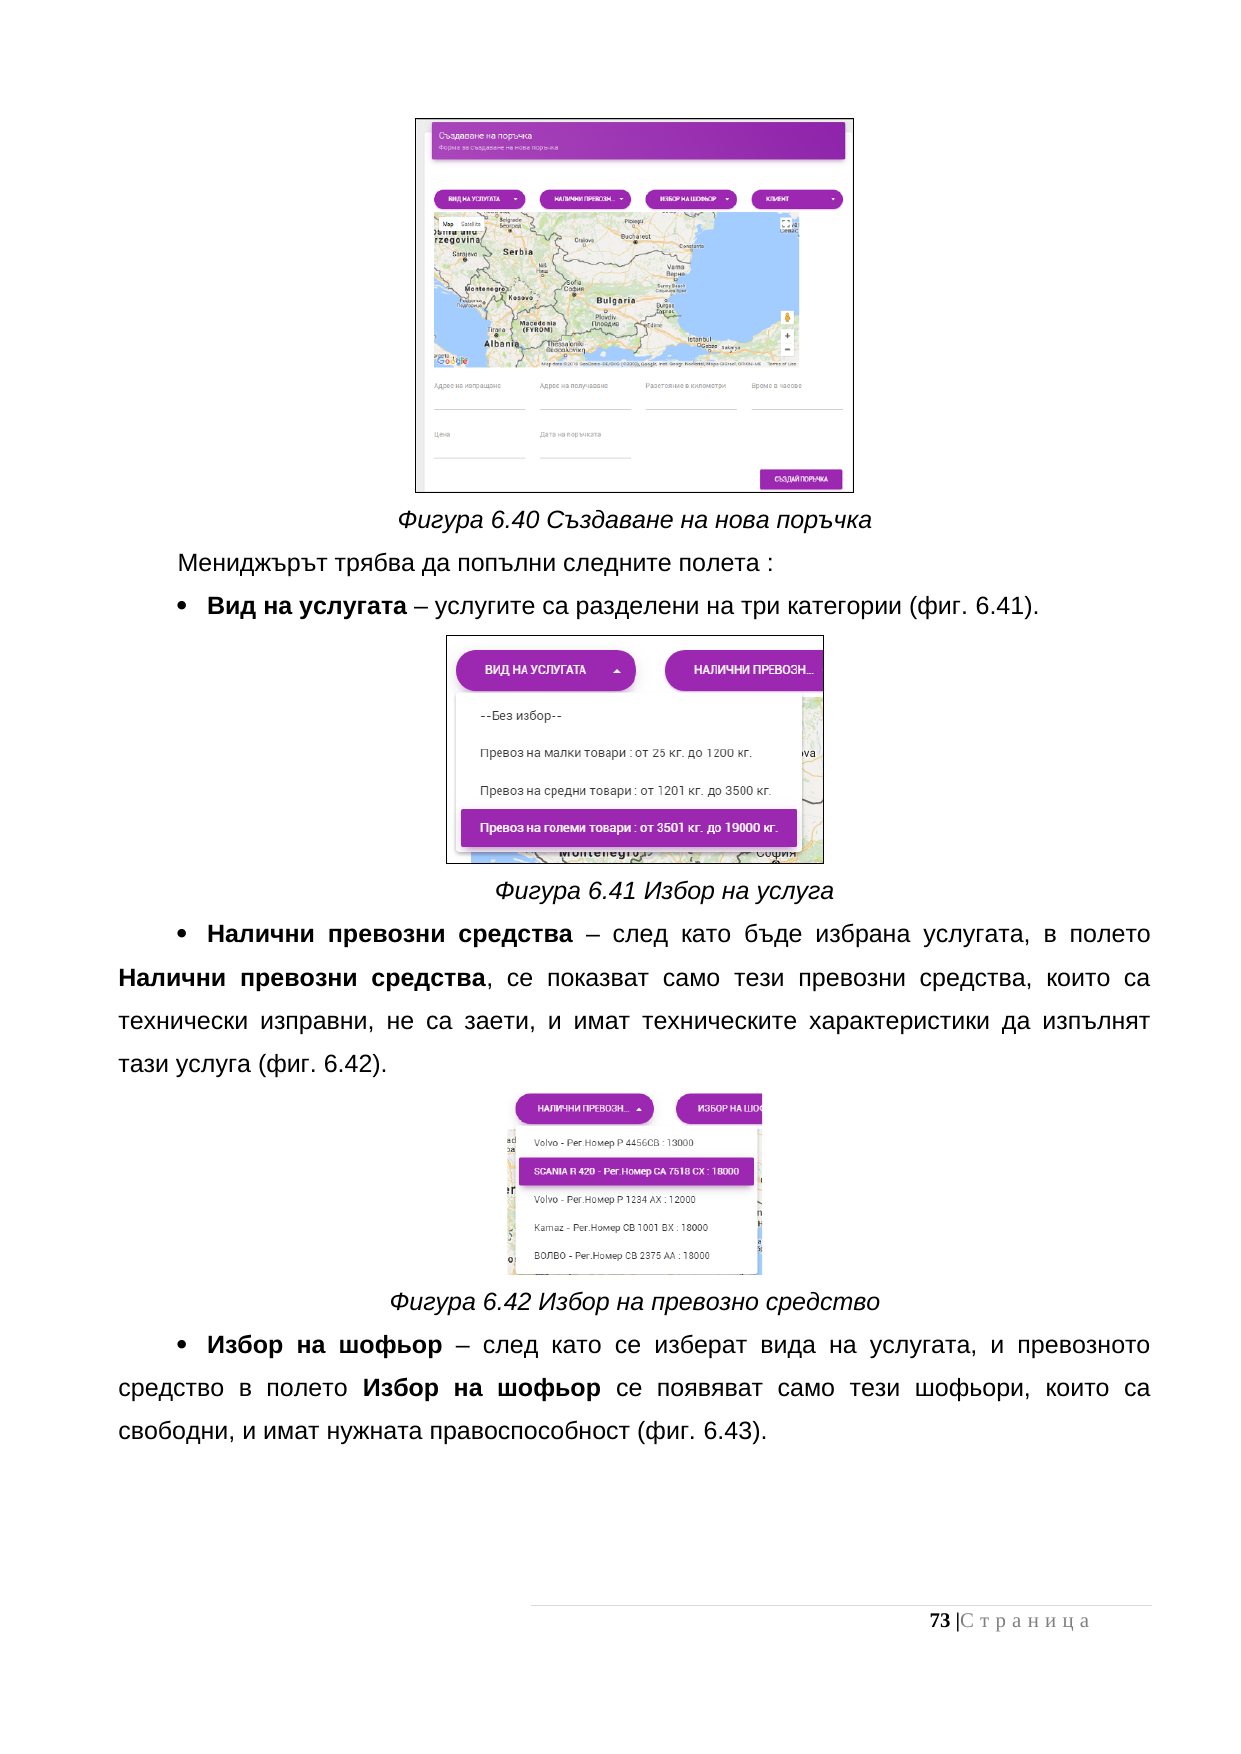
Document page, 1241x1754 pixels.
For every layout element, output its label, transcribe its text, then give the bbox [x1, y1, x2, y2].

list Мениджърът трябва да попълни следните полета : [118, 548, 1152, 577]
picture [507, 1092, 763, 1275]
list Фигура 6.40 Създаване на нова поръчка [118, 505, 1152, 534]
list Фигура 6.42 Избор на превозно средство [118, 1287, 1152, 1316]
list Избор на шофьор – след като се изберат вида на услугата, и превозното средство в полето Избор на шофьор се появяват само тези шофьори, които са свободни, и имат нужната правоспособност (фиг. 6.43). [118, 1330, 1152, 1445]
picture [447, 636, 823, 863]
list Налични превозни средства – след като бъде избрана услугата, в полето Налични превозни средства, се показват само тези превозни средства, които са технически изправни, не са заети, и имат техническите характеристики да изпълнят тази услуга (фиг. 6.42). [118, 919, 1152, 1078]
list Вид на услугата – услугите са разделени на три категории (фиг. 6.41). [118, 591, 1152, 620]
picture [416, 119, 853, 492]
list Фигура 6.41 Избор на услуга [118, 876, 1152, 905]
